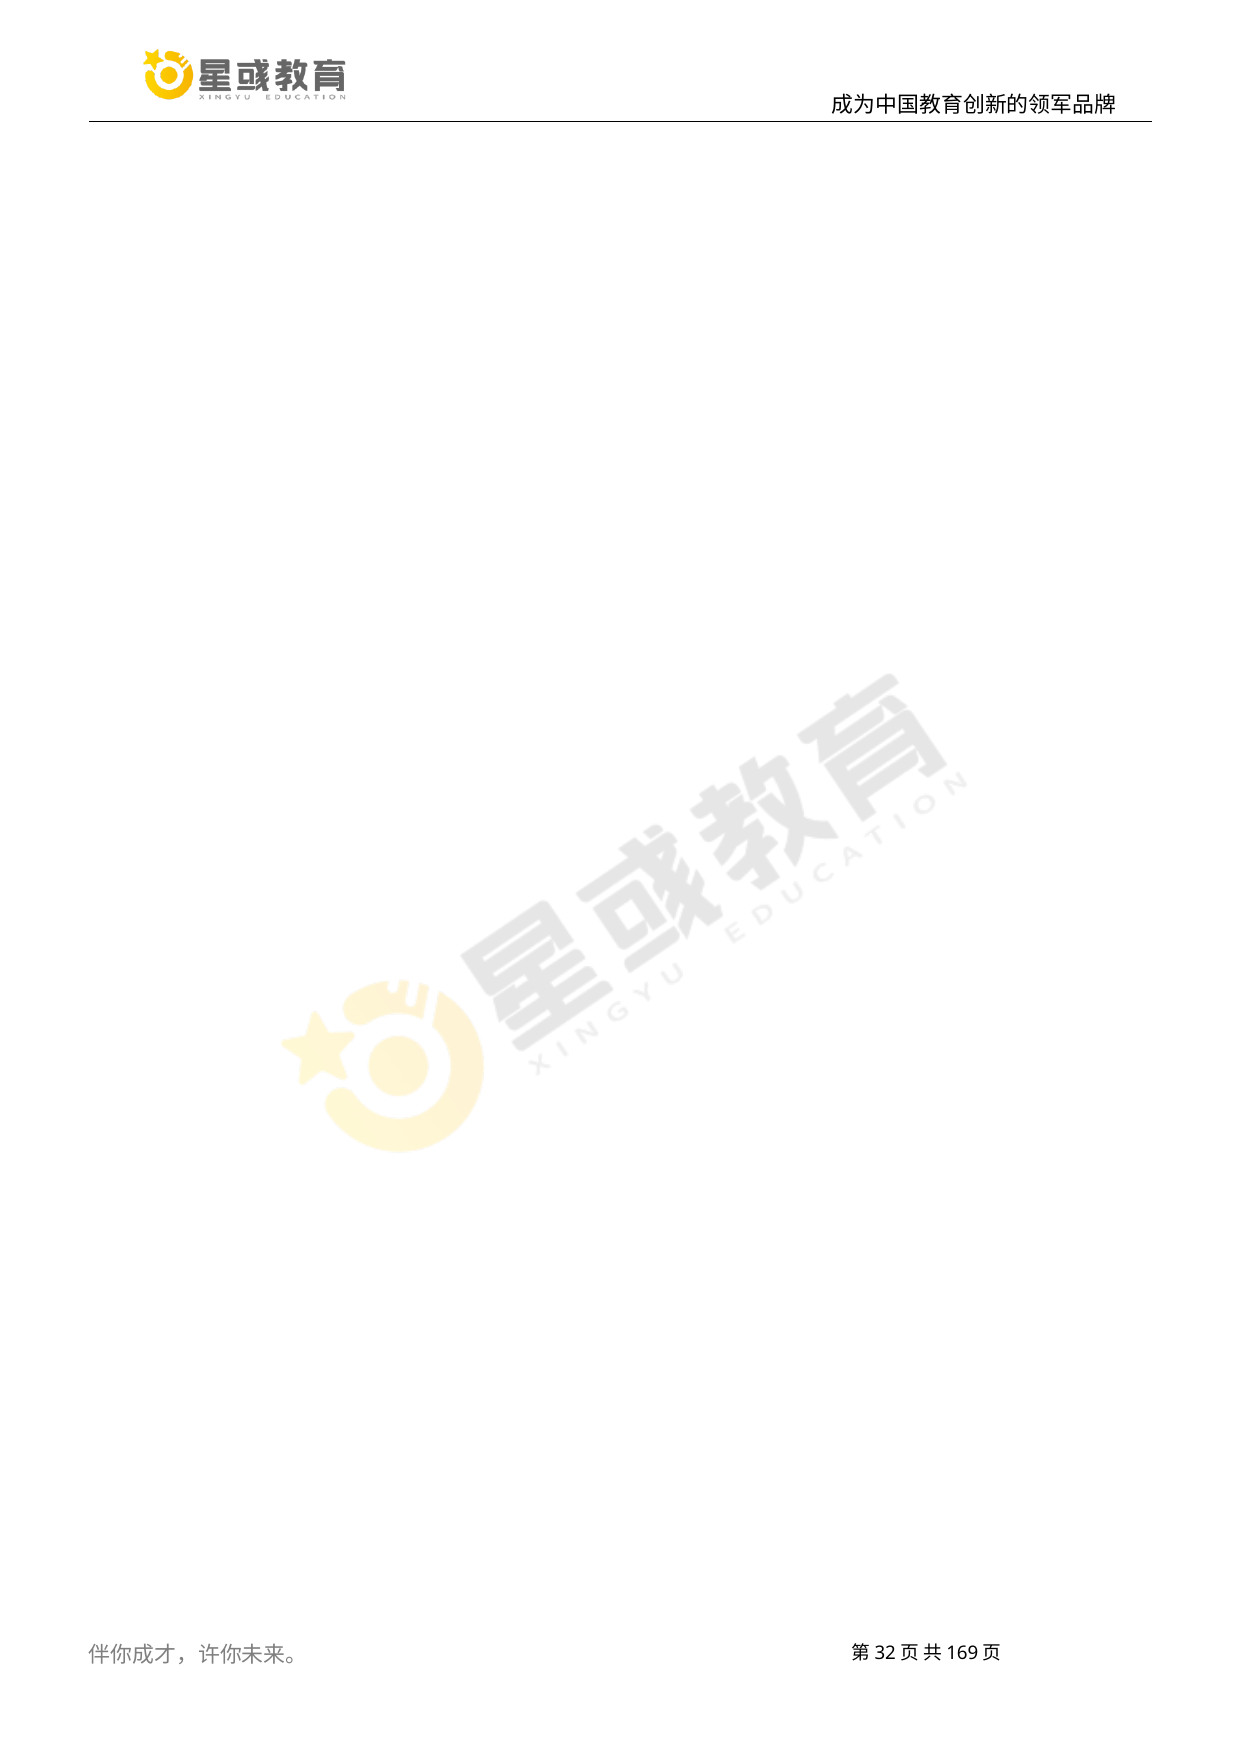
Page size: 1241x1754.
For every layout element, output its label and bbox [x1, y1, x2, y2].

picture [187, 558, 1053, 1269]
picture [124, 35, 364, 113]
